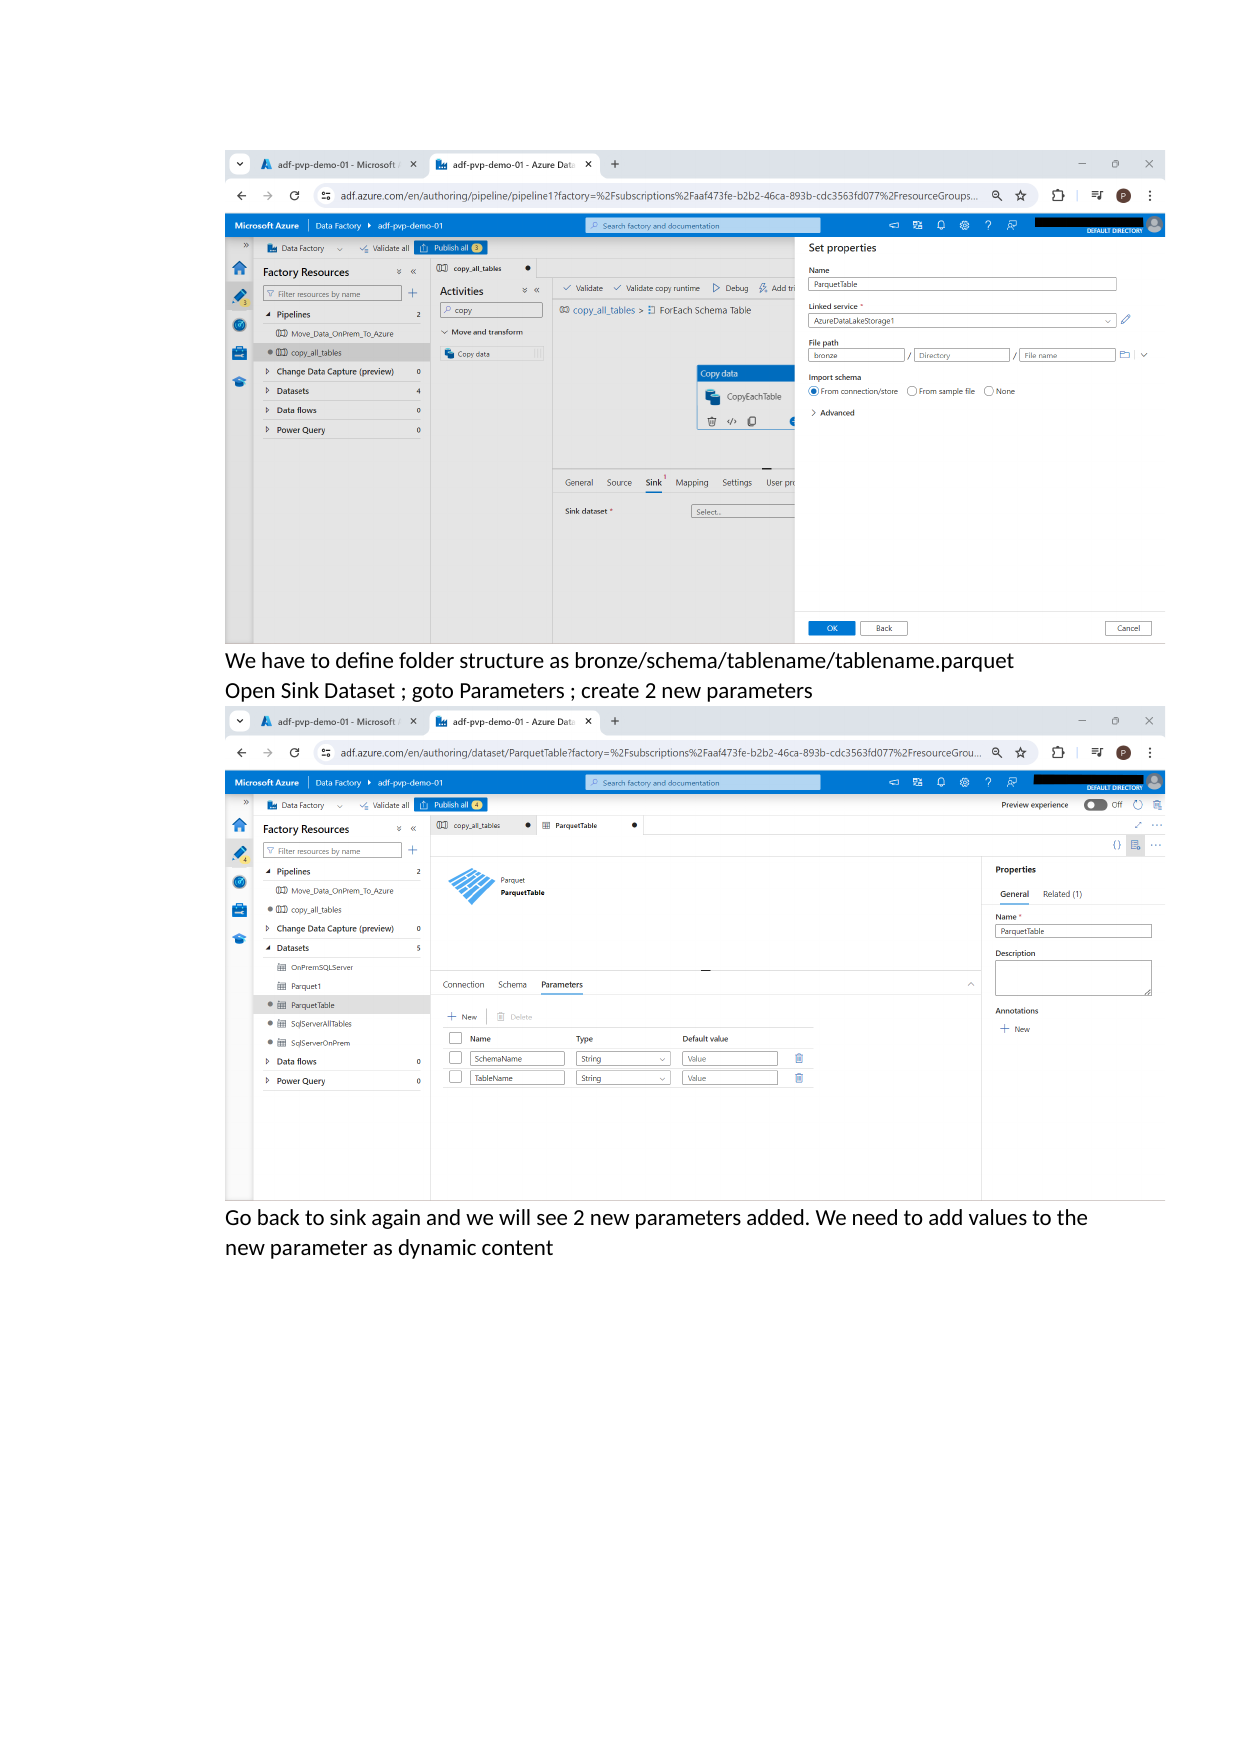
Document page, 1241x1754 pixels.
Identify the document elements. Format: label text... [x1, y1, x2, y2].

list We have to define folder structure as bronze/schema/tablename/tablename.parquet [225, 646, 1090, 674]
picture [225, 150, 1166, 644]
picture [225, 706, 1166, 1201]
list Open Sink Dataset ; goto Parameters ; create 2 new parameters [225, 676, 1090, 704]
list Go back to sink again and we will see 2 new parameters added. We need to add values to the new parameter as dynamic content [225, 1203, 1090, 1261]
